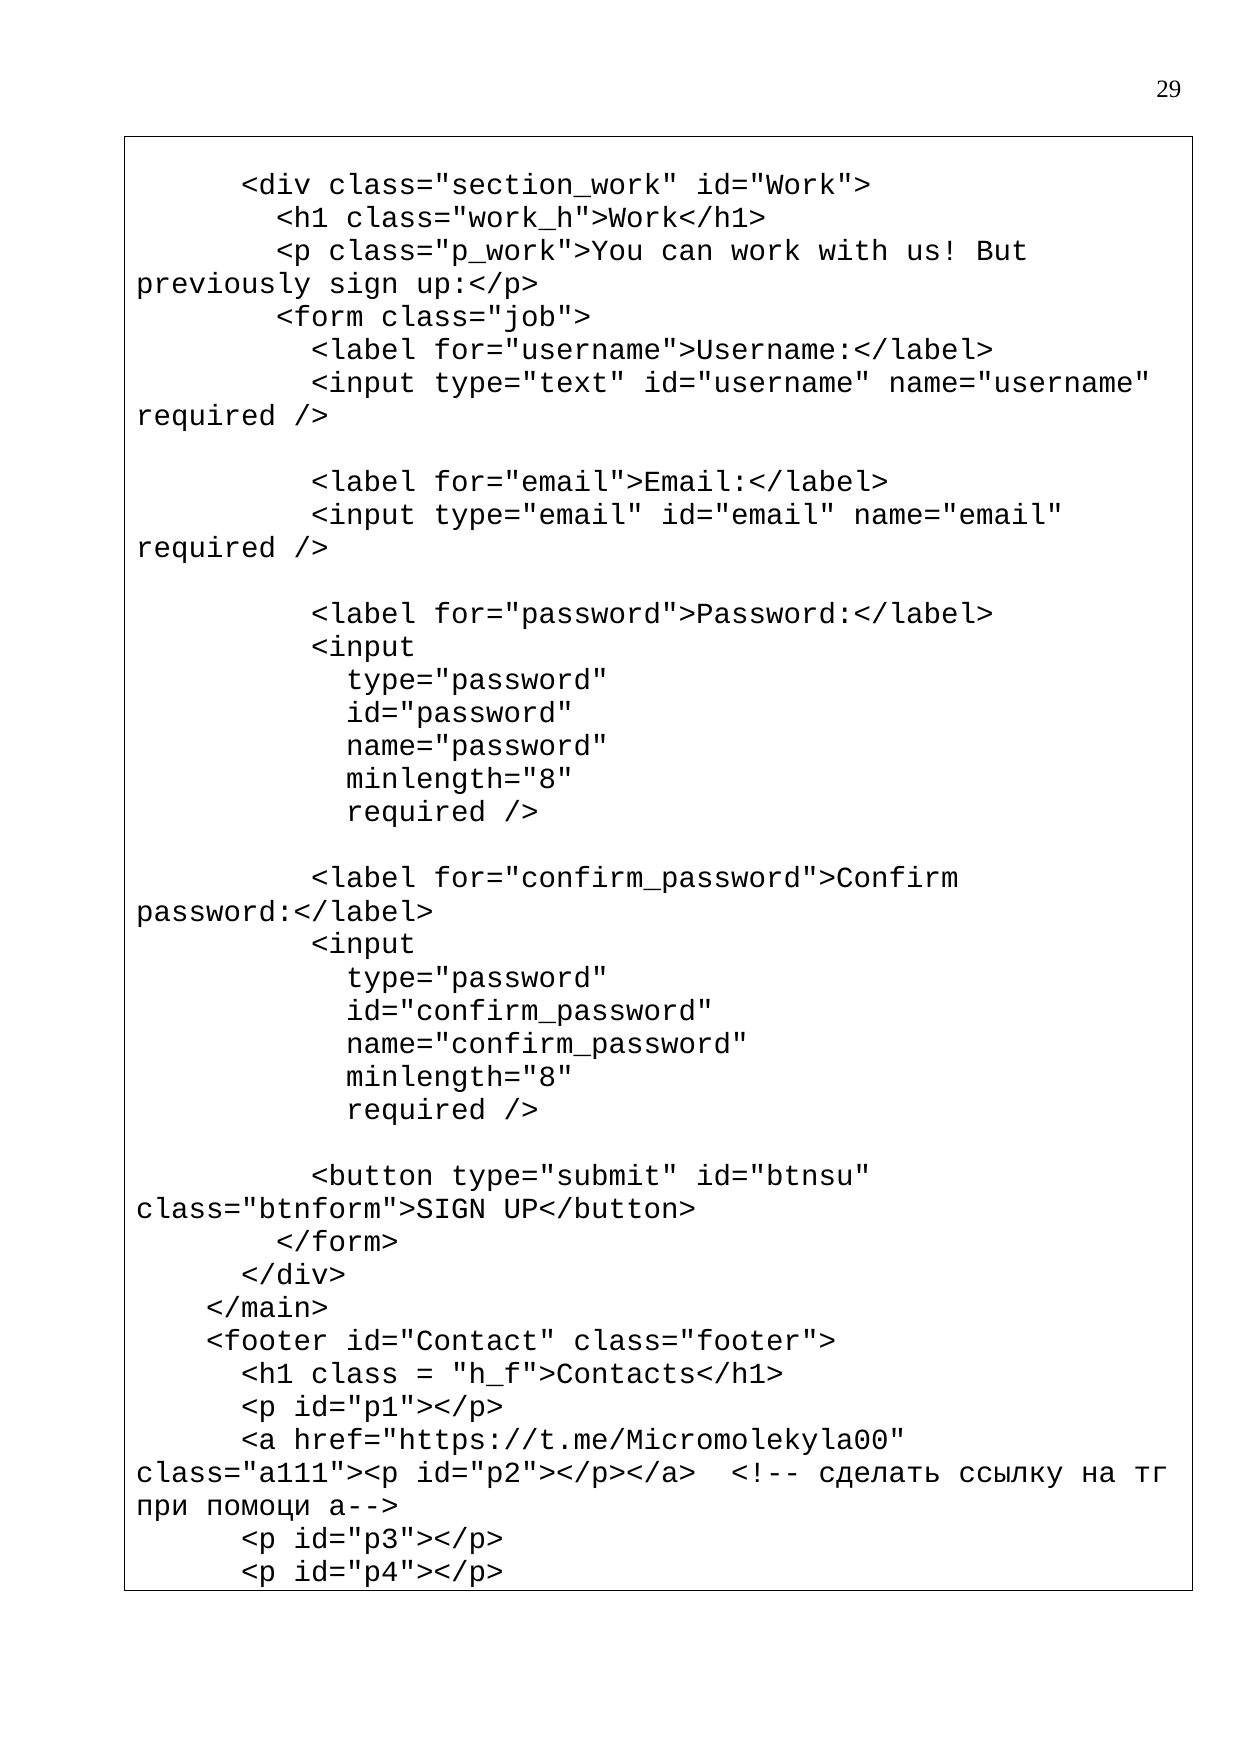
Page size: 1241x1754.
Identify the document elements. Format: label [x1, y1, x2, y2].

table_header [125, 137, 1192, 1590]
